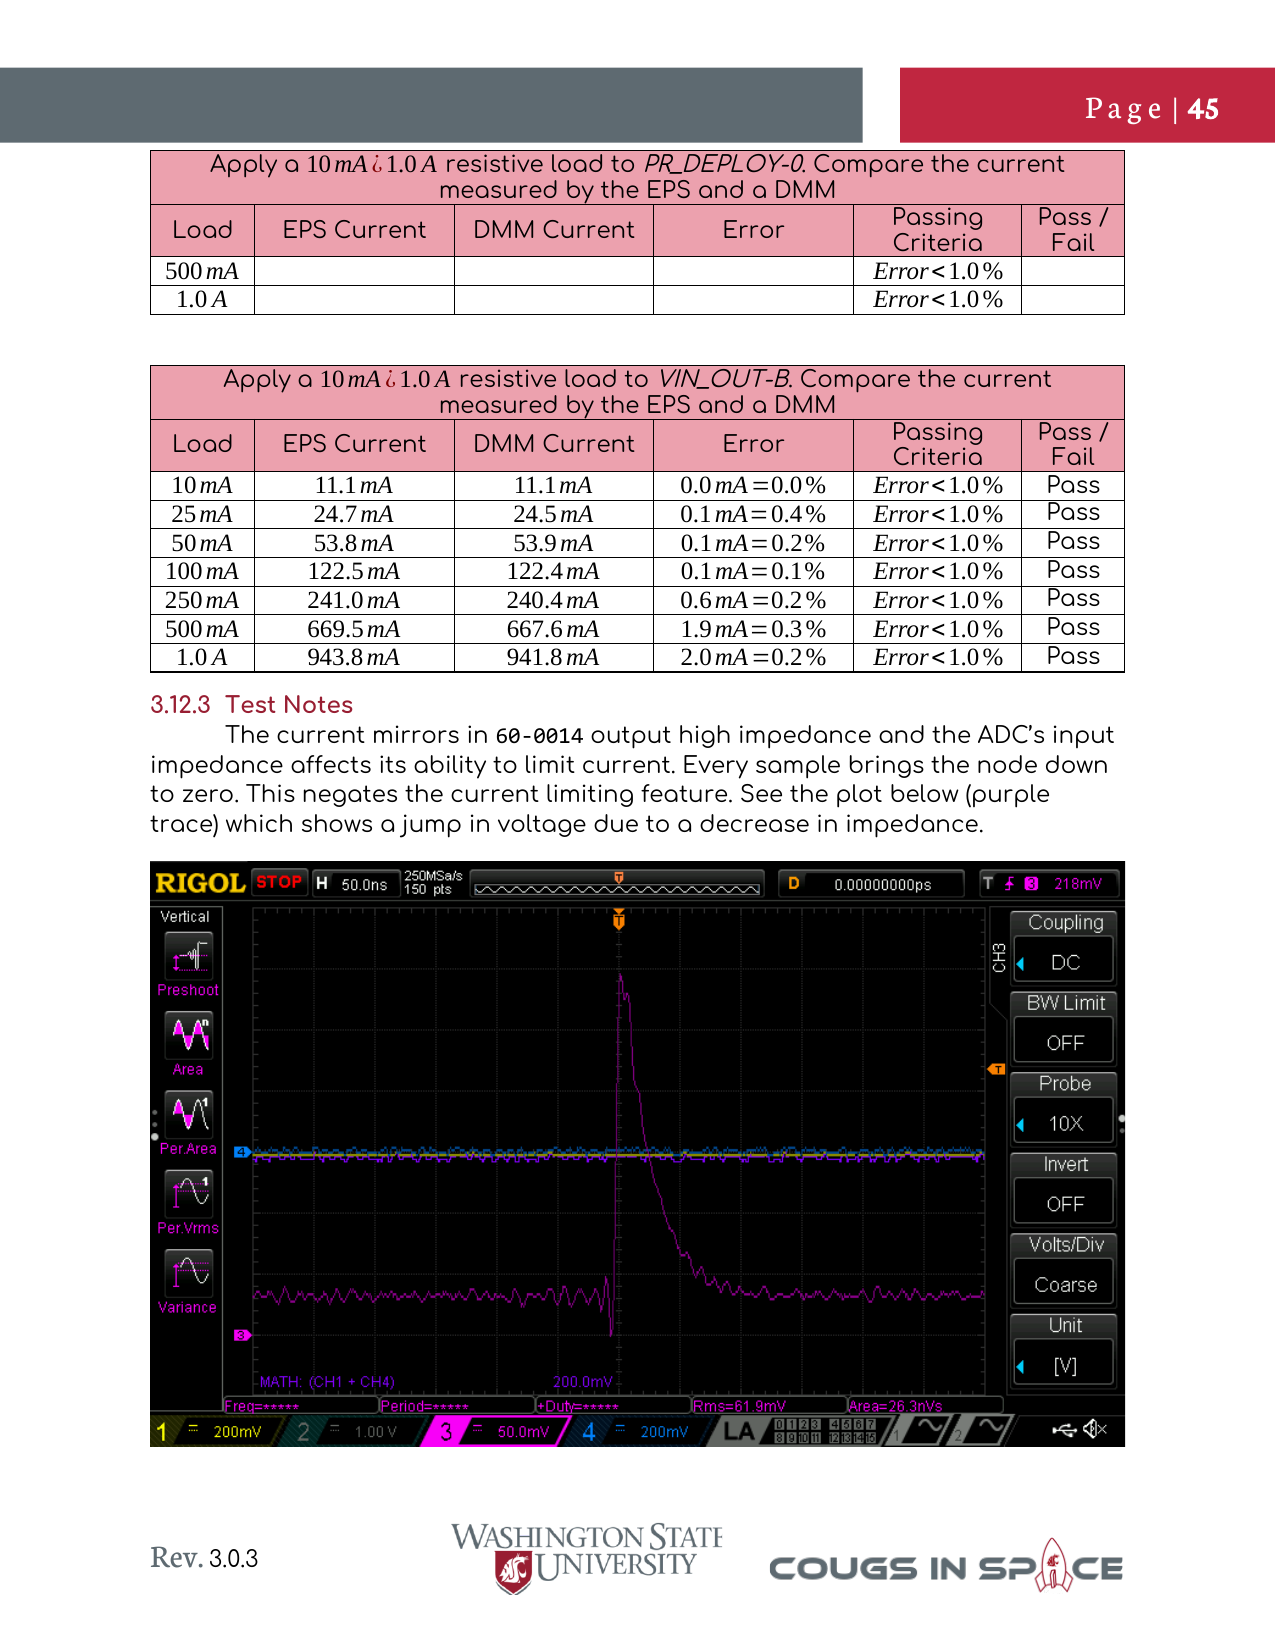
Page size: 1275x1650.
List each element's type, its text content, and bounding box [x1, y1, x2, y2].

table_cell Pass [1022, 501, 1124, 528]
table_cell [455, 558, 653, 586]
table_cell [151, 587, 254, 614]
table_cell [654, 501, 853, 528]
table_cell [255, 257, 454, 285]
table_cell Pass / Fail [1022, 420, 1124, 471]
subtitle Test Notes [150, 693, 1125, 719]
table_cell [654, 257, 853, 285]
table_cell DMM Current [455, 420, 653, 471]
table_cell Pass / Fail [1022, 205, 1124, 256]
table_cell Load [151, 205, 254, 256]
table_cell [151, 257, 254, 285]
table_cell [455, 615, 653, 643]
table_cell [654, 472, 853, 499]
table_cell Error [654, 420, 853, 471]
table_cell [854, 587, 1021, 614]
table_cell [151, 615, 254, 643]
table_cell [455, 286, 653, 313]
table_cell [854, 286, 1021, 313]
table_cell [654, 615, 853, 643]
table_cell [654, 558, 853, 586]
table_cell DMM Current [455, 205, 653, 256]
table_cell EPS Current [255, 205, 454, 256]
table_cell [151, 529, 254, 557]
table_cell Pass [1022, 529, 1124, 557]
table_cell Pass [1022, 472, 1124, 499]
table_cell [1022, 257, 1124, 285]
table_cell [255, 558, 454, 586]
picture [450, 1522, 723, 1595]
table_cell Passing Criteria [854, 205, 1021, 256]
table_cell [854, 472, 1021, 499]
table_cell [255, 587, 454, 614]
table_cell [854, 644, 1021, 671]
table_cell [255, 529, 454, 557]
table_cell [455, 644, 653, 671]
table_cell [255, 644, 454, 671]
table_cell EPS Current [255, 420, 454, 471]
table_cell Load [151, 420, 254, 471]
table_cell [455, 501, 653, 528]
table_cell [151, 501, 254, 528]
text The current mirrors in 60-0014 output high impedance and the ADC’s input impedance affects its ability to limit current. Every sample brings the node down to zero. This negates the current limiting feature. See the plot below (purple trace) which shows a jump in voltage due to a decrease in impedance. [150, 723, 1125, 837]
table_cell [854, 257, 1021, 285]
table_cell Passing Criteria [854, 420, 1021, 471]
table_cell [255, 501, 454, 528]
table_cell Error [654, 205, 853, 256]
table_cell [654, 529, 853, 557]
table_cell [255, 472, 454, 499]
picture [769, 1537, 1123, 1594]
table_cell [151, 472, 254, 499]
table_cell [455, 587, 653, 614]
table_cell [1022, 286, 1124, 313]
table_cell [151, 558, 254, 586]
picture [150, 861, 1125, 1447]
table_cell [854, 558, 1021, 586]
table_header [151, 151, 1124, 204]
table_cell Pass [1022, 558, 1124, 586]
table_cell [151, 644, 254, 671]
table_cell [854, 501, 1021, 528]
table_cell [654, 644, 853, 671]
table_cell Pass [1022, 615, 1124, 643]
table_cell Pass [1022, 644, 1124, 671]
table_header Apply a resistive load to VIN_OUT-B. Compare the current measured by the EPS and a DMM [151, 366, 1124, 419]
table_cell Pass [1022, 587, 1124, 614]
table_cell [151, 286, 254, 313]
table_cell [854, 615, 1021, 643]
table_cell [255, 615, 454, 643]
table_cell [654, 286, 853, 313]
table_cell [455, 529, 653, 557]
table_cell [455, 472, 653, 499]
table_cell [654, 587, 853, 614]
table_cell [455, 257, 653, 285]
table_cell [255, 286, 454, 313]
table_cell [854, 529, 1021, 557]
